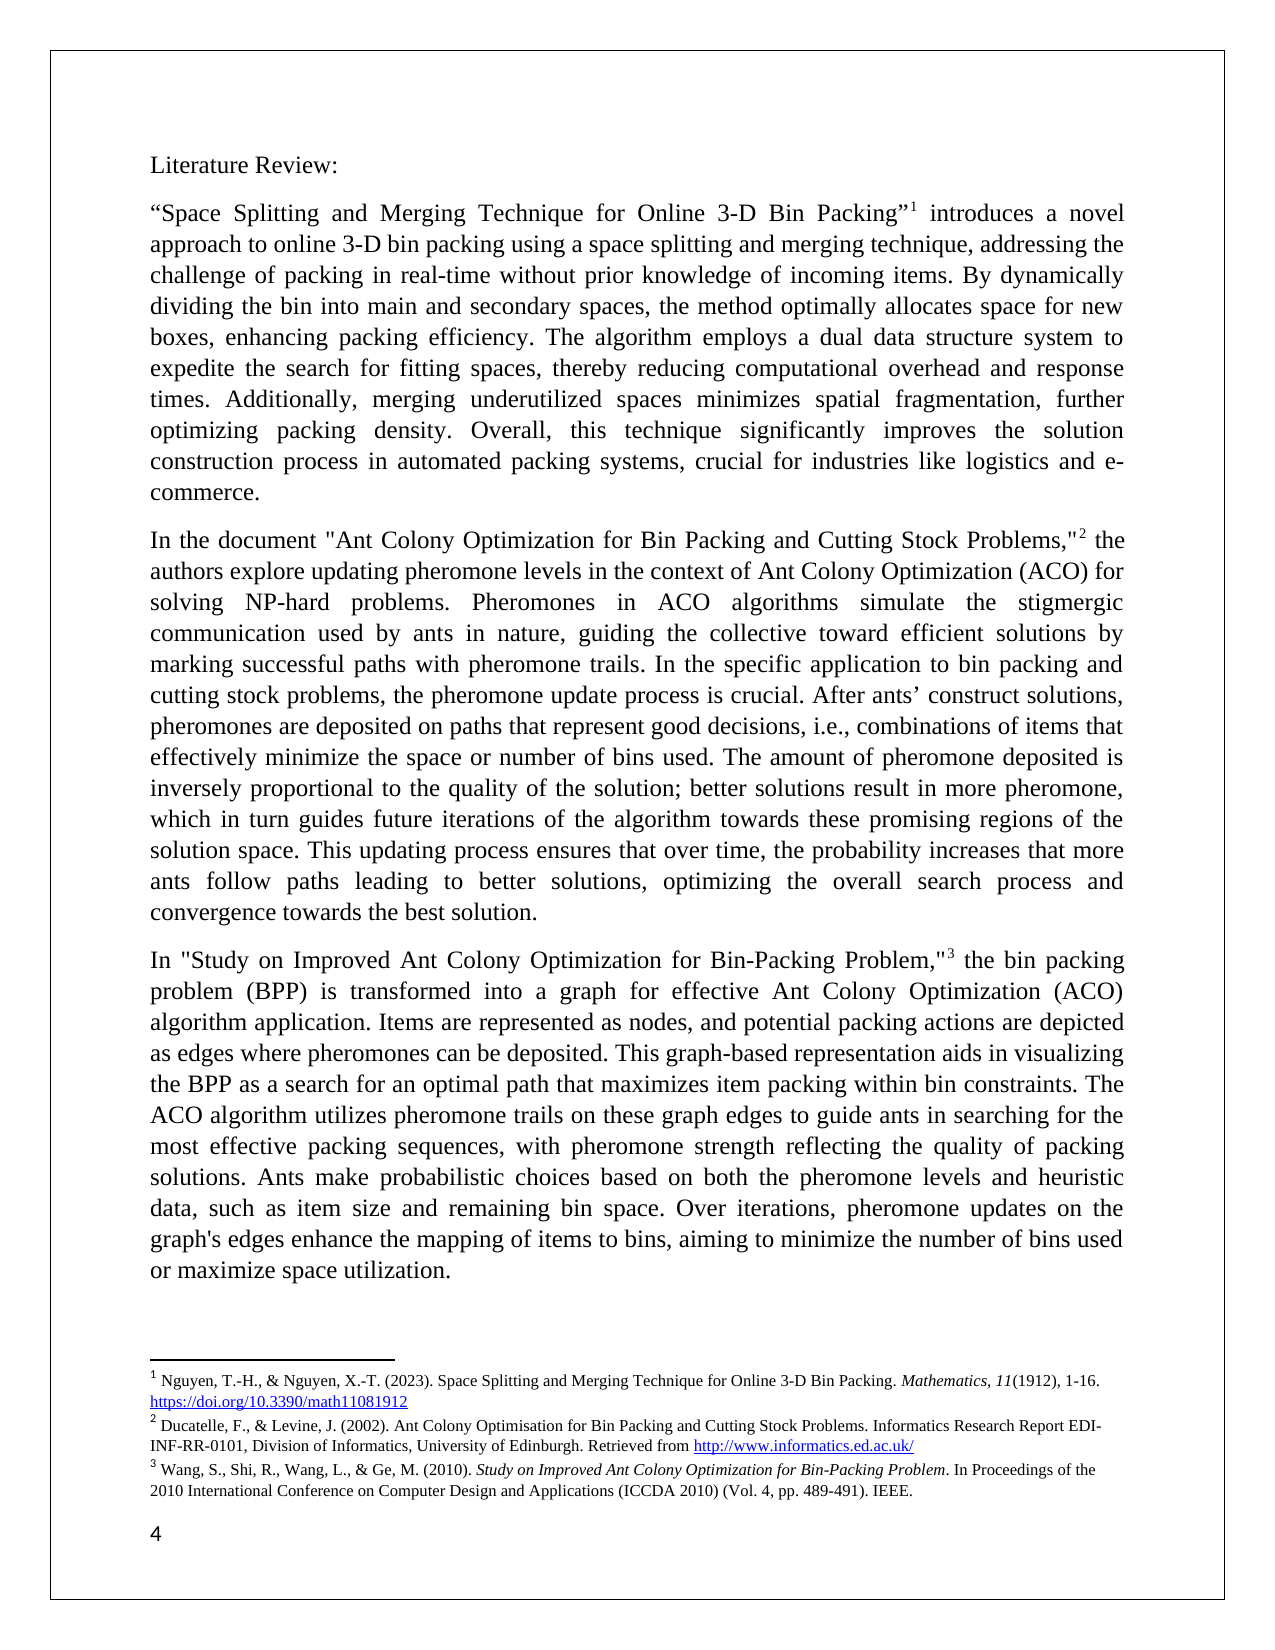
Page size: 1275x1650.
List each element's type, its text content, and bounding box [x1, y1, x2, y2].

text “Space Splitting and Merging Technique for Online 3-D Bin Packing” introduces a novel approach to online 3-D bin packing using a space splitting and merging technique, addressing the challenge of packing in real-time without prior knowledge of incoming items. By dynamically dividing the bin into main and secondary spaces, the method optimally allocates space for new boxes, enhancing packing efficiency. The algorithm employs a dual data structure system to expedite the search for fitting spaces, thereby reducing computational overhead and response times. Additionally, merging underutilized spaces minimizes spatial fragmentation, further optimizing packing density. Overall, this technique significantly improves the solution construction process in automated packing systems, crucial for industries like logistics and e-commerce. [150, 198, 1125, 506]
text In "Study on Improved Ant Colony Optimization for Bin-Packing Problem," the bin packing problem (BPP) is transformed into a graph for effective Ant Colony Optimization (ACO) algorithm application. Items are represented as nodes, and potential packing actions are depicted as edges where pheromones can be deposited. This graph-based representation aids in visualizing the BPP as a search for an optimal path that maximizes item packing within bin constraints. The ACO algorithm utilizes pheromone trails on these graph edges to guide ants in searching for the most effective packing sequences, with pheromone strength reflecting the quality of packing solutions. Ants make probabilistic choices based on both the pheromone levels and heuristic data, such as item size and remaining bin space. Over iterations, pheromone updates on the graph's edges enhance the mapping of items to bins, aiming to minimize the number of bins used or maximize space utilization. [150, 945, 1125, 1284]
text In the document "Ant Colony Optimization for Bin Packing and Cutting Stock Problems," the authors explore updating pheromone levels in the context of Ant Colony Optimization (ACO) for solving NP-hard problems. Pheromones in ACO algorithms simulate the stigmergic communication used by ants in nature, guiding the collective toward efficient solutions by marking successful paths with pheromone trails. In the specific application to bin packing and cutting stock problems, the pheromone update process is crucial. After ants’ construct solutions, pheromones are deposited on paths that represent good decisions, i.e., combinations of items that effectively minimize the space or number of bins used. The amount of pheromone deposited is inversely proportional to the quality of the solution; better solutions result in more pheromone, which in turn guides future iterations of the algorithm towards these promising regions of the solution space. This updating process ensures that over time, the probability increases that more ants follow paths leading to better solutions, optimizing the overall search process and convergence towards the best solution. [150, 525, 1125, 926]
text Literature Review: [150, 150, 1125, 179]
